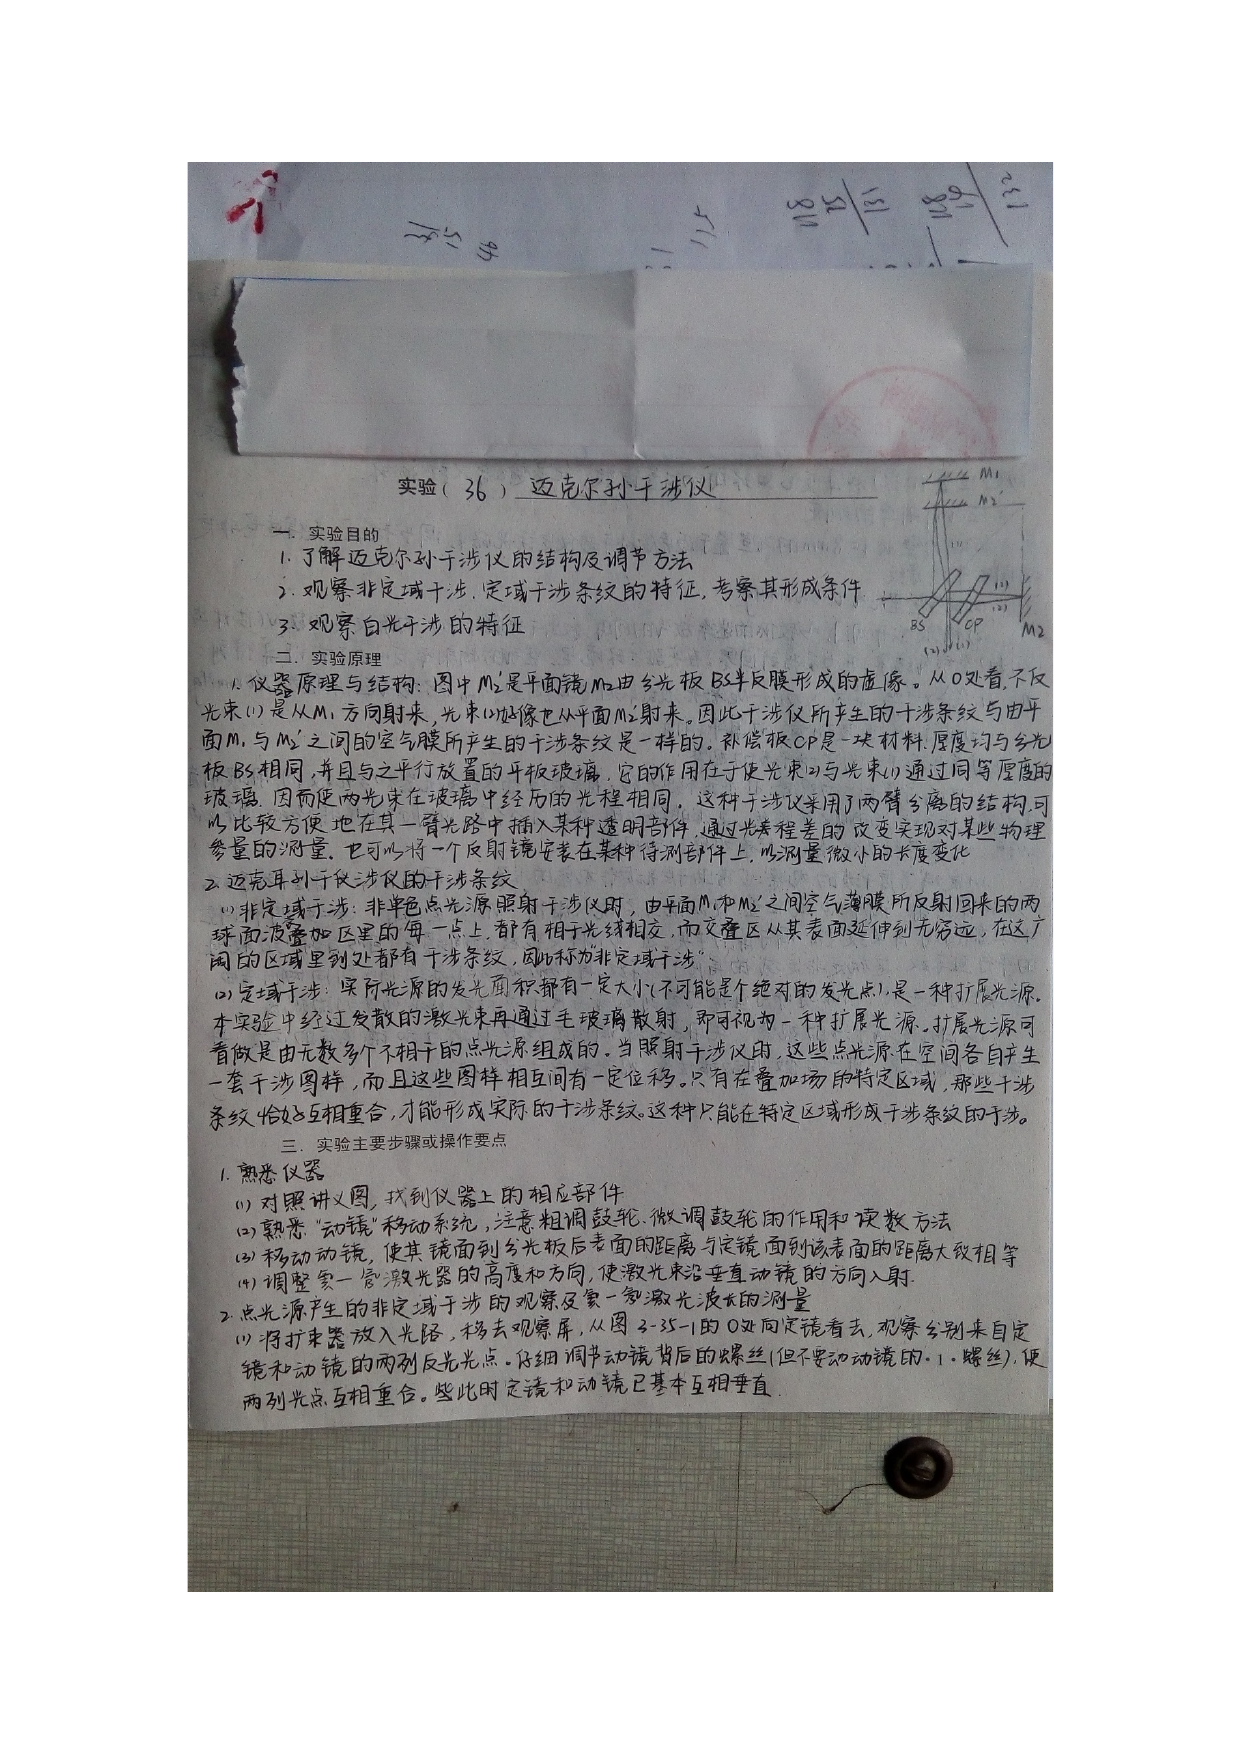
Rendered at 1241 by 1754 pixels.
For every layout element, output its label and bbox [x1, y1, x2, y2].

picture [187, 162, 1054, 1592]
